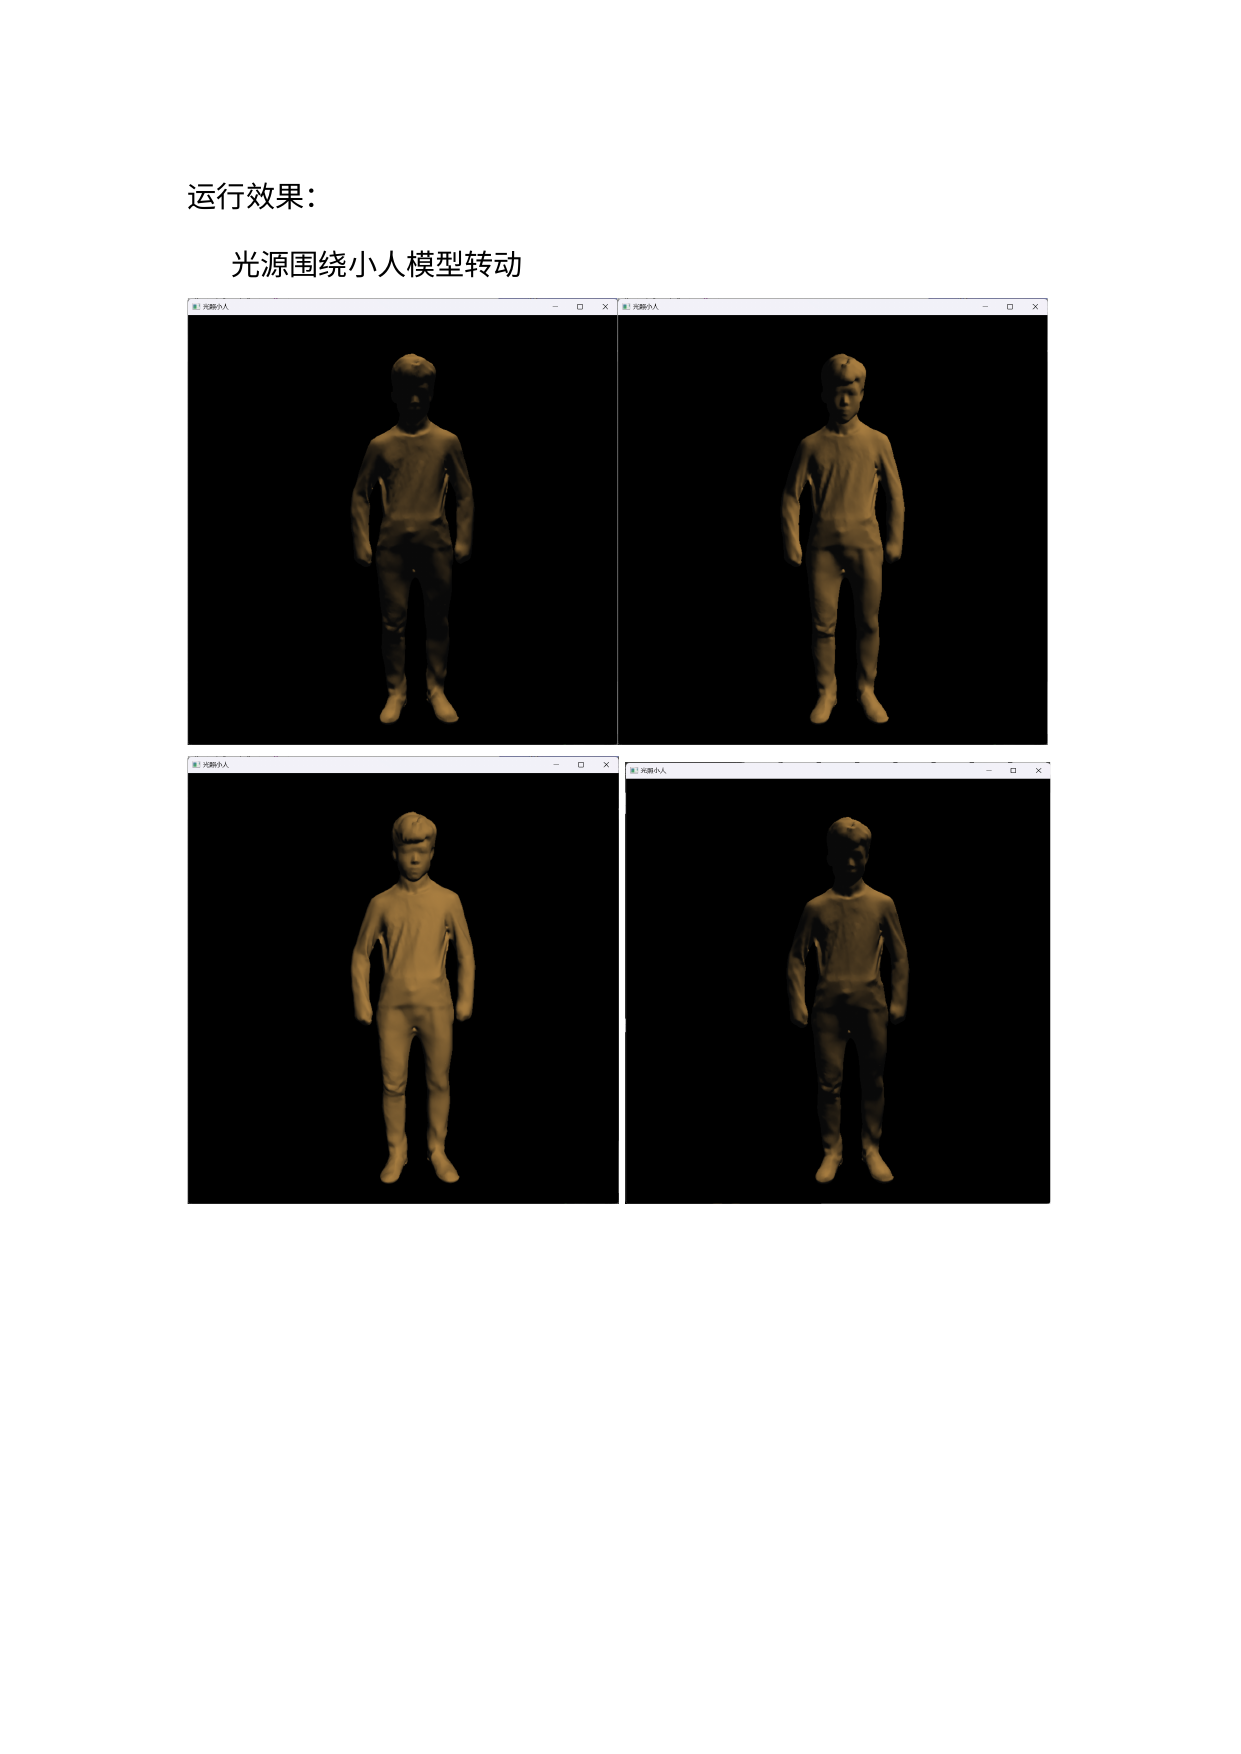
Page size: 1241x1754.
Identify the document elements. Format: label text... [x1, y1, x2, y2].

picture [187, 298, 1048, 745]
picture [187, 756, 619, 1204]
text 光源围绕小人模型转动 [187, 230, 1053, 295]
text 运行效果： [187, 162, 1053, 227]
picture [625, 762, 1051, 1204]
